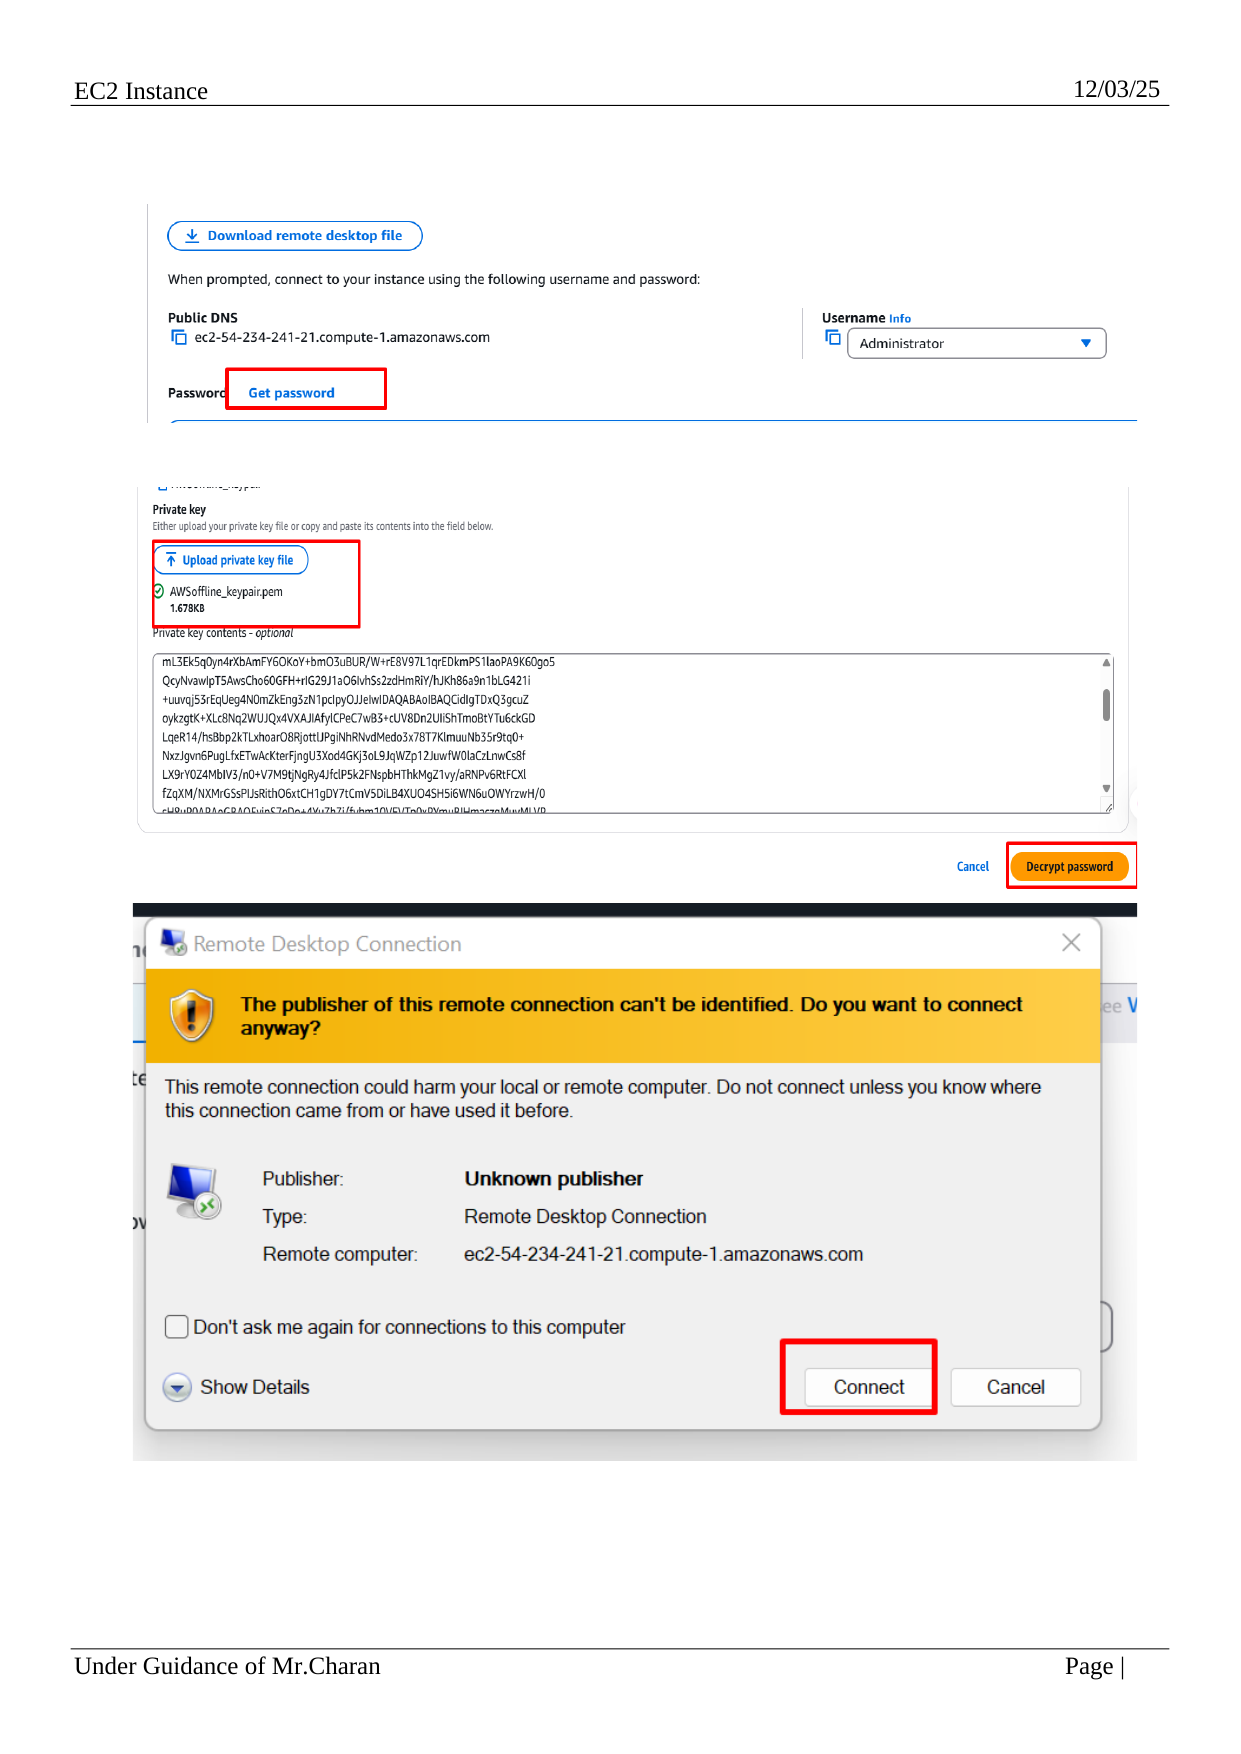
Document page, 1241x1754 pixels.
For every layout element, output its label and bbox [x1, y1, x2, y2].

picture [132, 487, 1138, 890]
picture [132, 204, 1138, 423]
picture [132, 903, 1138, 1461]
